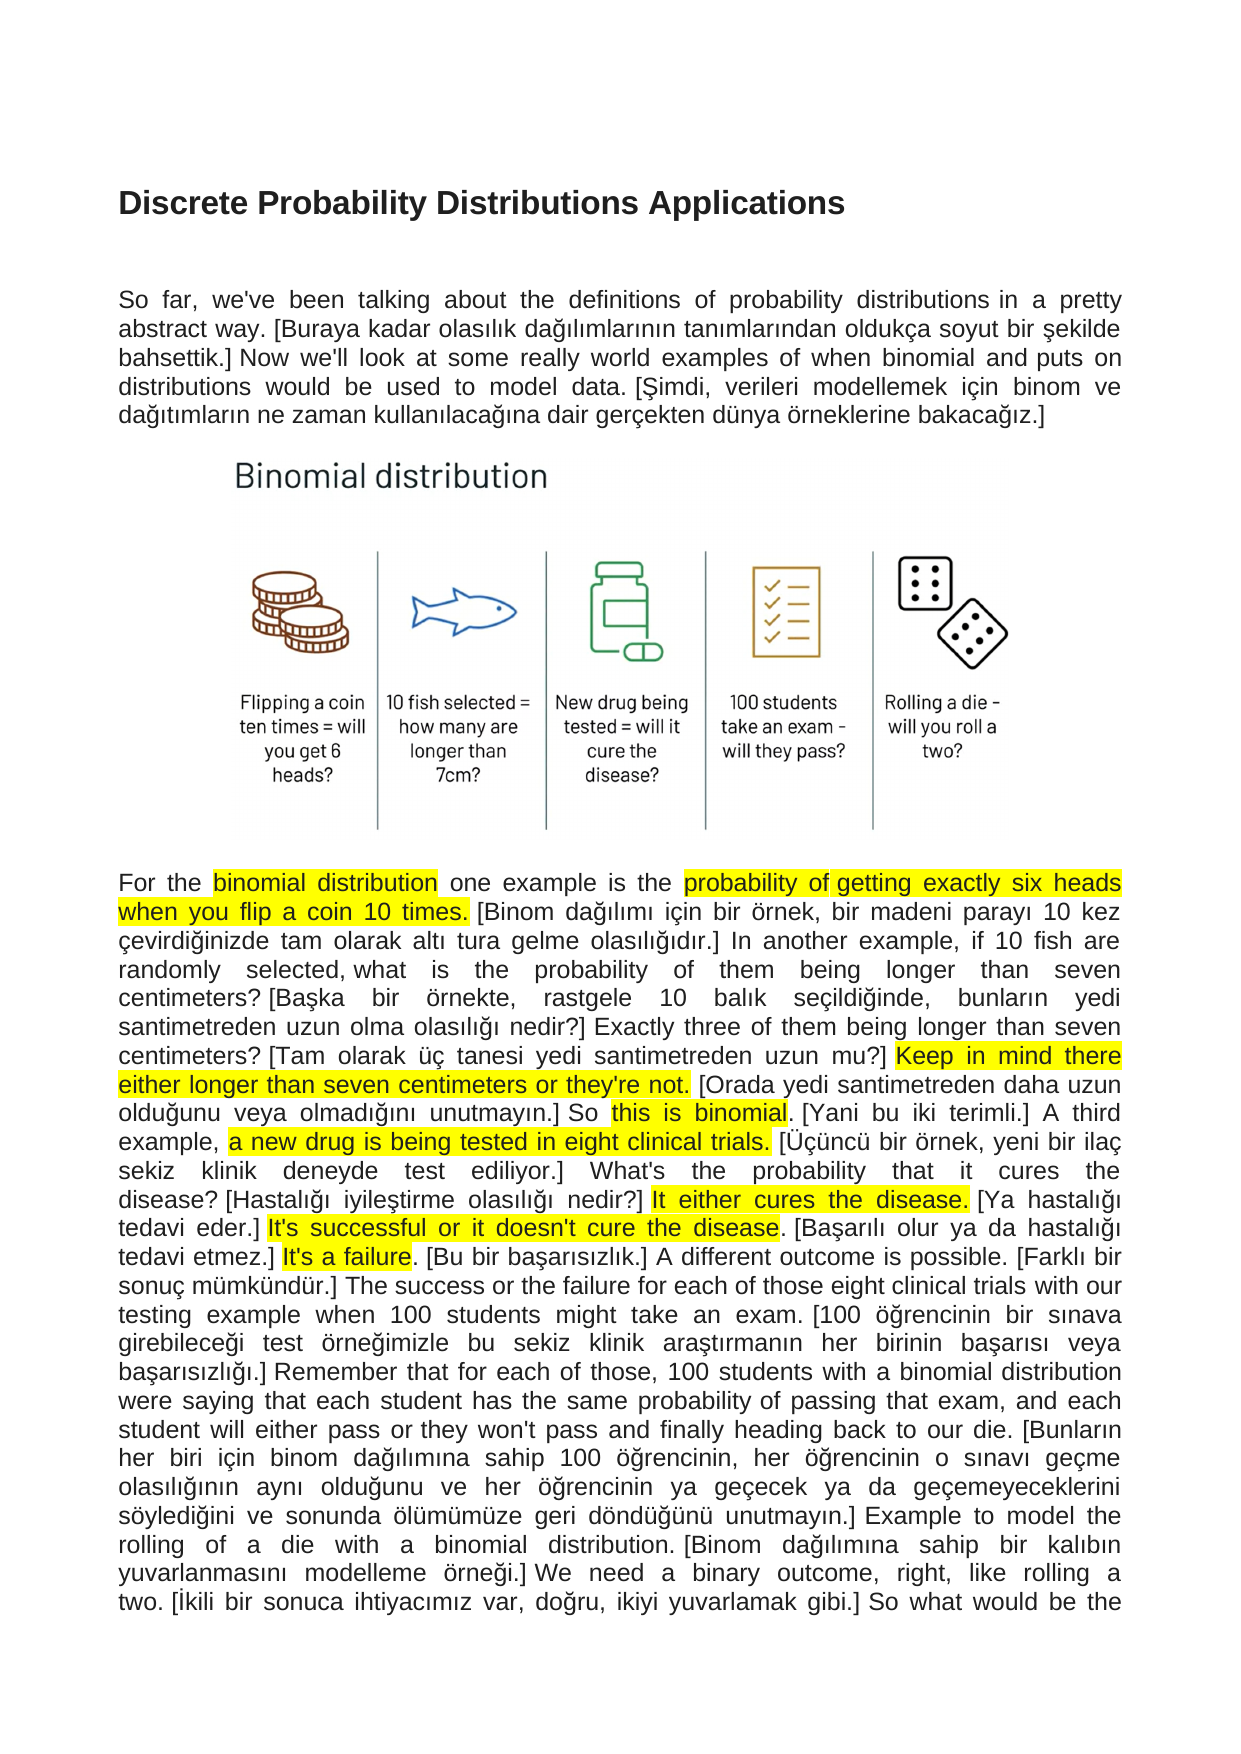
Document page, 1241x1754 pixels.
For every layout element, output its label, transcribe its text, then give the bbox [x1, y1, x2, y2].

picture [231, 458, 1009, 840]
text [118, 868, 1122, 1616]
subtitle Discrete Probability Distributions Applications [118, 183, 1122, 221]
text So far, we've been talking about the definitions of probability distributions in a pretty abstract way. [Buraya kadar olasılık dağılımlarının tanımlarından oldukça soyut bir şekilde bahsettik.] Now we'll look at some really world examples of when binomial and puts on distributions would be used to model data. [Şimdi, verileri modellemek için binom ve dağıtımların ne zaman kullanılacağına dair gerçekten dünya örneklerine bakacağız.] [118, 257, 1122, 429]
